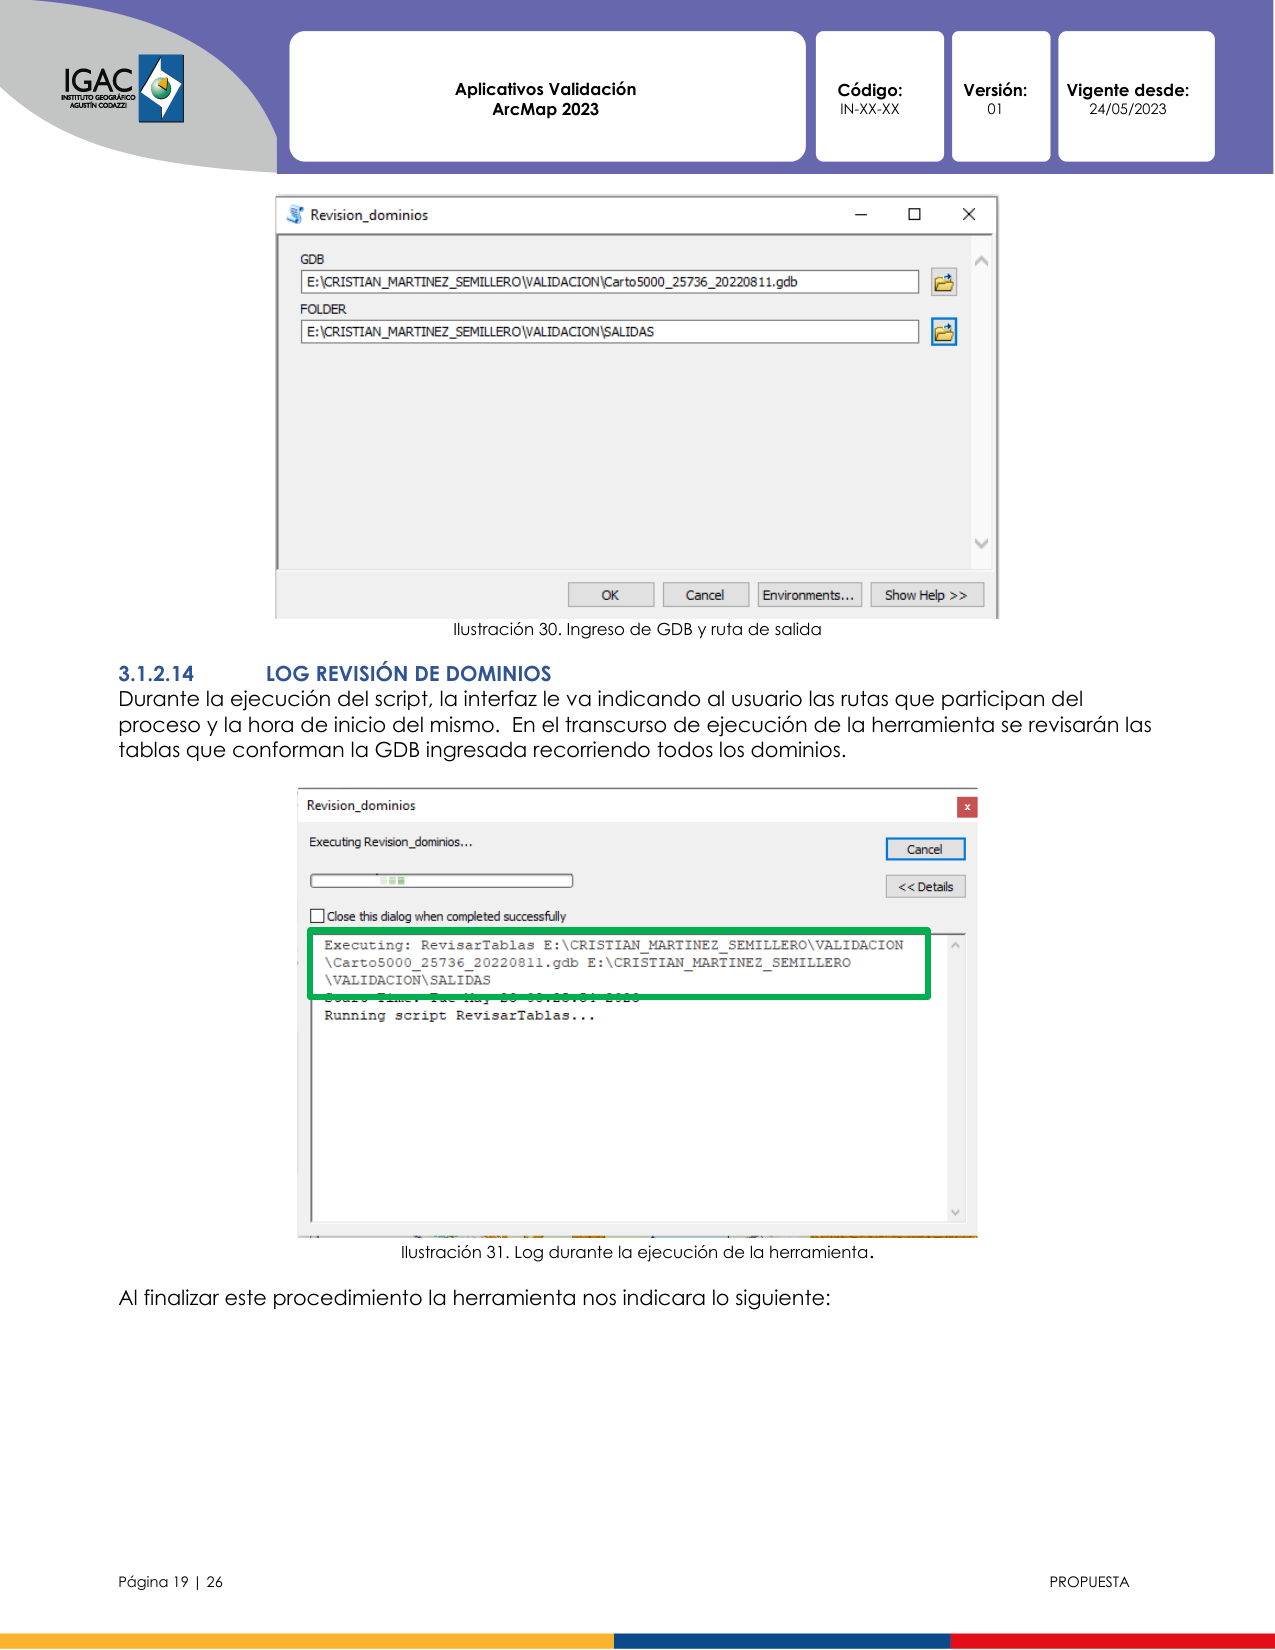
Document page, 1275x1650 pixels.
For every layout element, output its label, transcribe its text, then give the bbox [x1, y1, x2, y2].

text Al finalizar este procedimiento la herramienta nos indicara lo siguiente: [118, 1284, 1157, 1310]
picture [0, 1633, 1275, 1649]
picture [0, 0, 1274, 174]
text Ilustración 31. Log durante la ejecución de la herramienta. [118, 1238, 1157, 1263]
picture [297, 787, 978, 1238]
text Ilustración 30. Ingreso de GDB y ruta de salida [118, 619, 1157, 639]
picture [275, 194, 1000, 619]
subtitle LOG REVISIÓN DE DOMINIOS [118, 660, 1157, 686]
text Durante la ejecución del script, la interfaz le va indicando al usuario las rutas que participan del proceso y la hora de inicio del mismo. En el transcurso de ejecución de la herramienta se revisarán las tablas que conforman la GDB ingresada recorriendo todos los dominios. [118, 686, 1157, 762]
